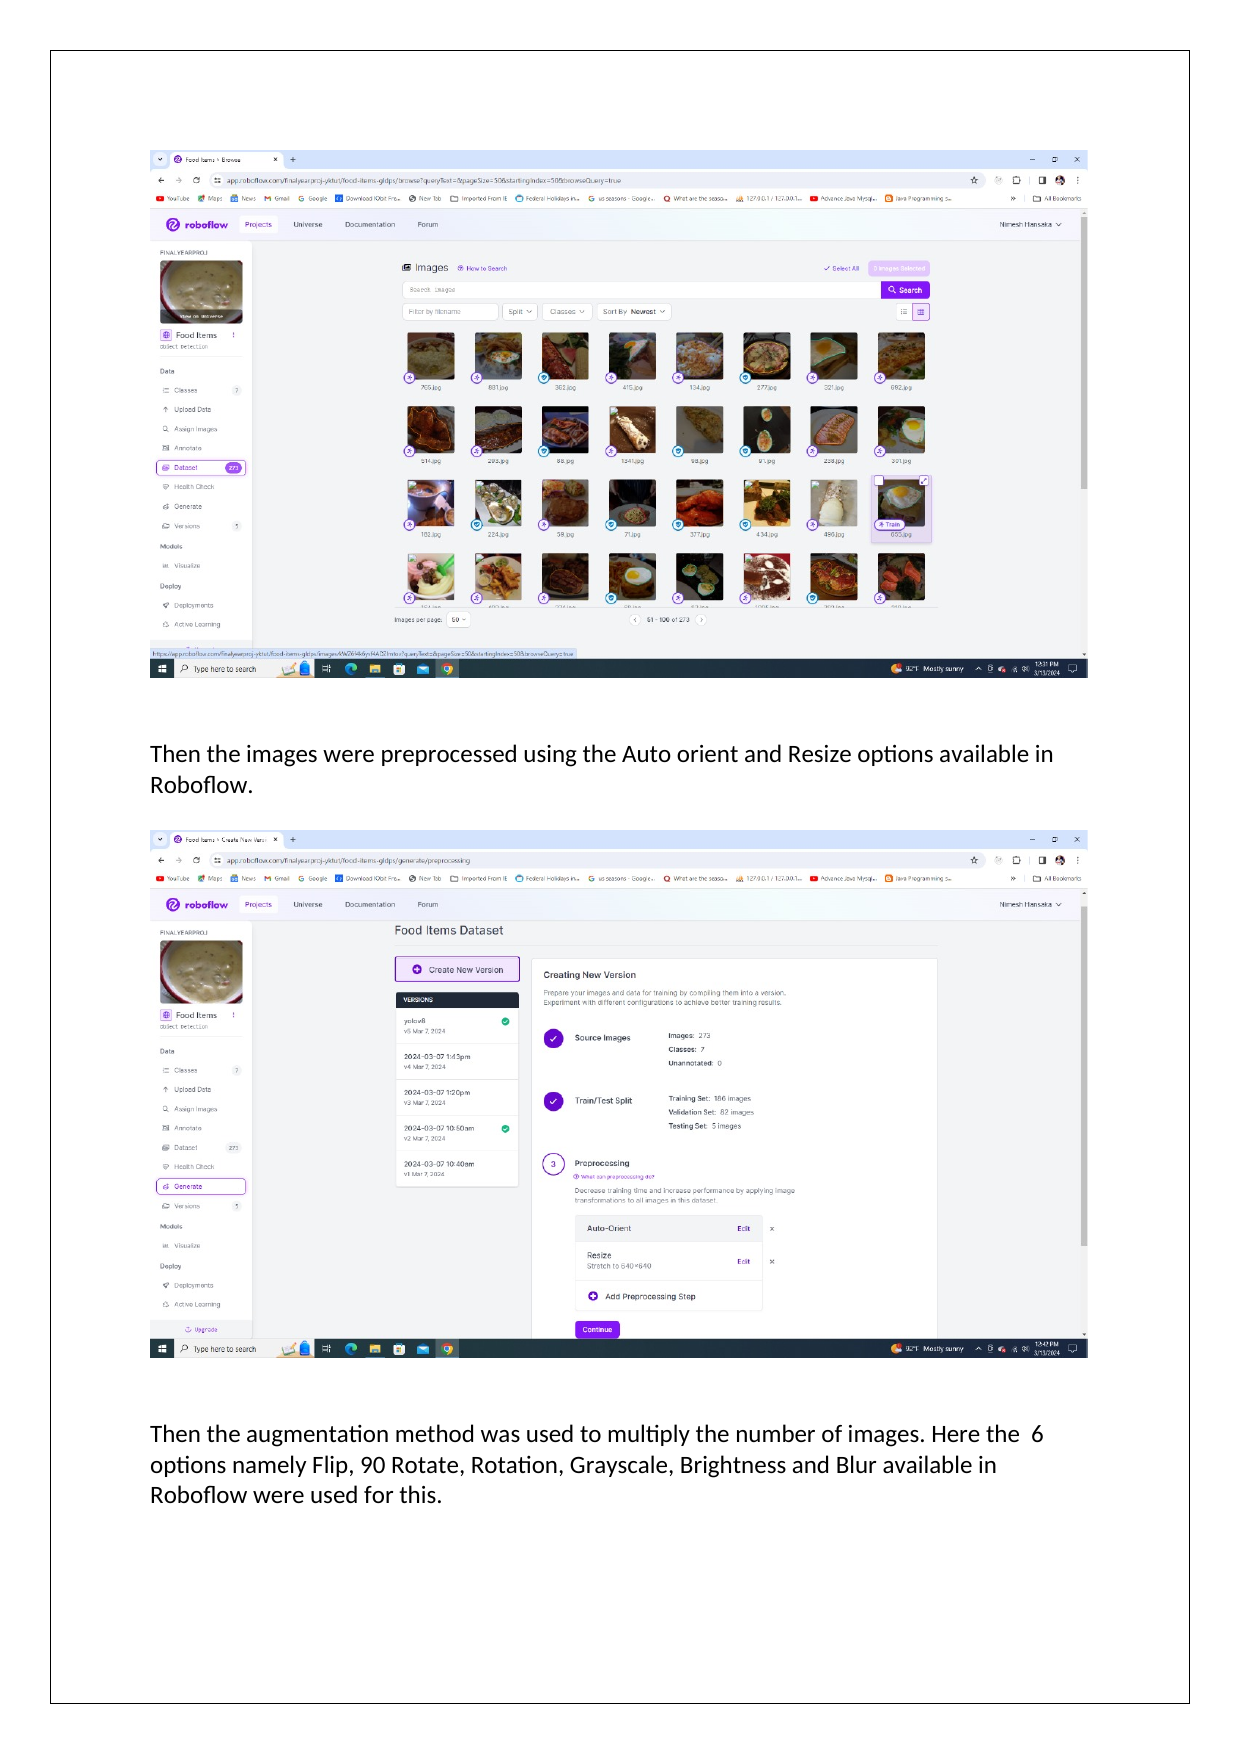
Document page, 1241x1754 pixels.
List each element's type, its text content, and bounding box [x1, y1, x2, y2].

text Then the augmentation method was used to multiply the number of images. Here the 6 options namely Flip, 90 Rotate, Rotation, Grayscale, Brightness and Blur available in Roboflow were used for this. [150, 1418, 1090, 1510]
text Then the images were preprocessed using the Auto orient and Resize options available in Roboflow. [150, 738, 1090, 799]
picture [150, 830, 1088, 1358]
picture [150, 150, 1088, 678]
